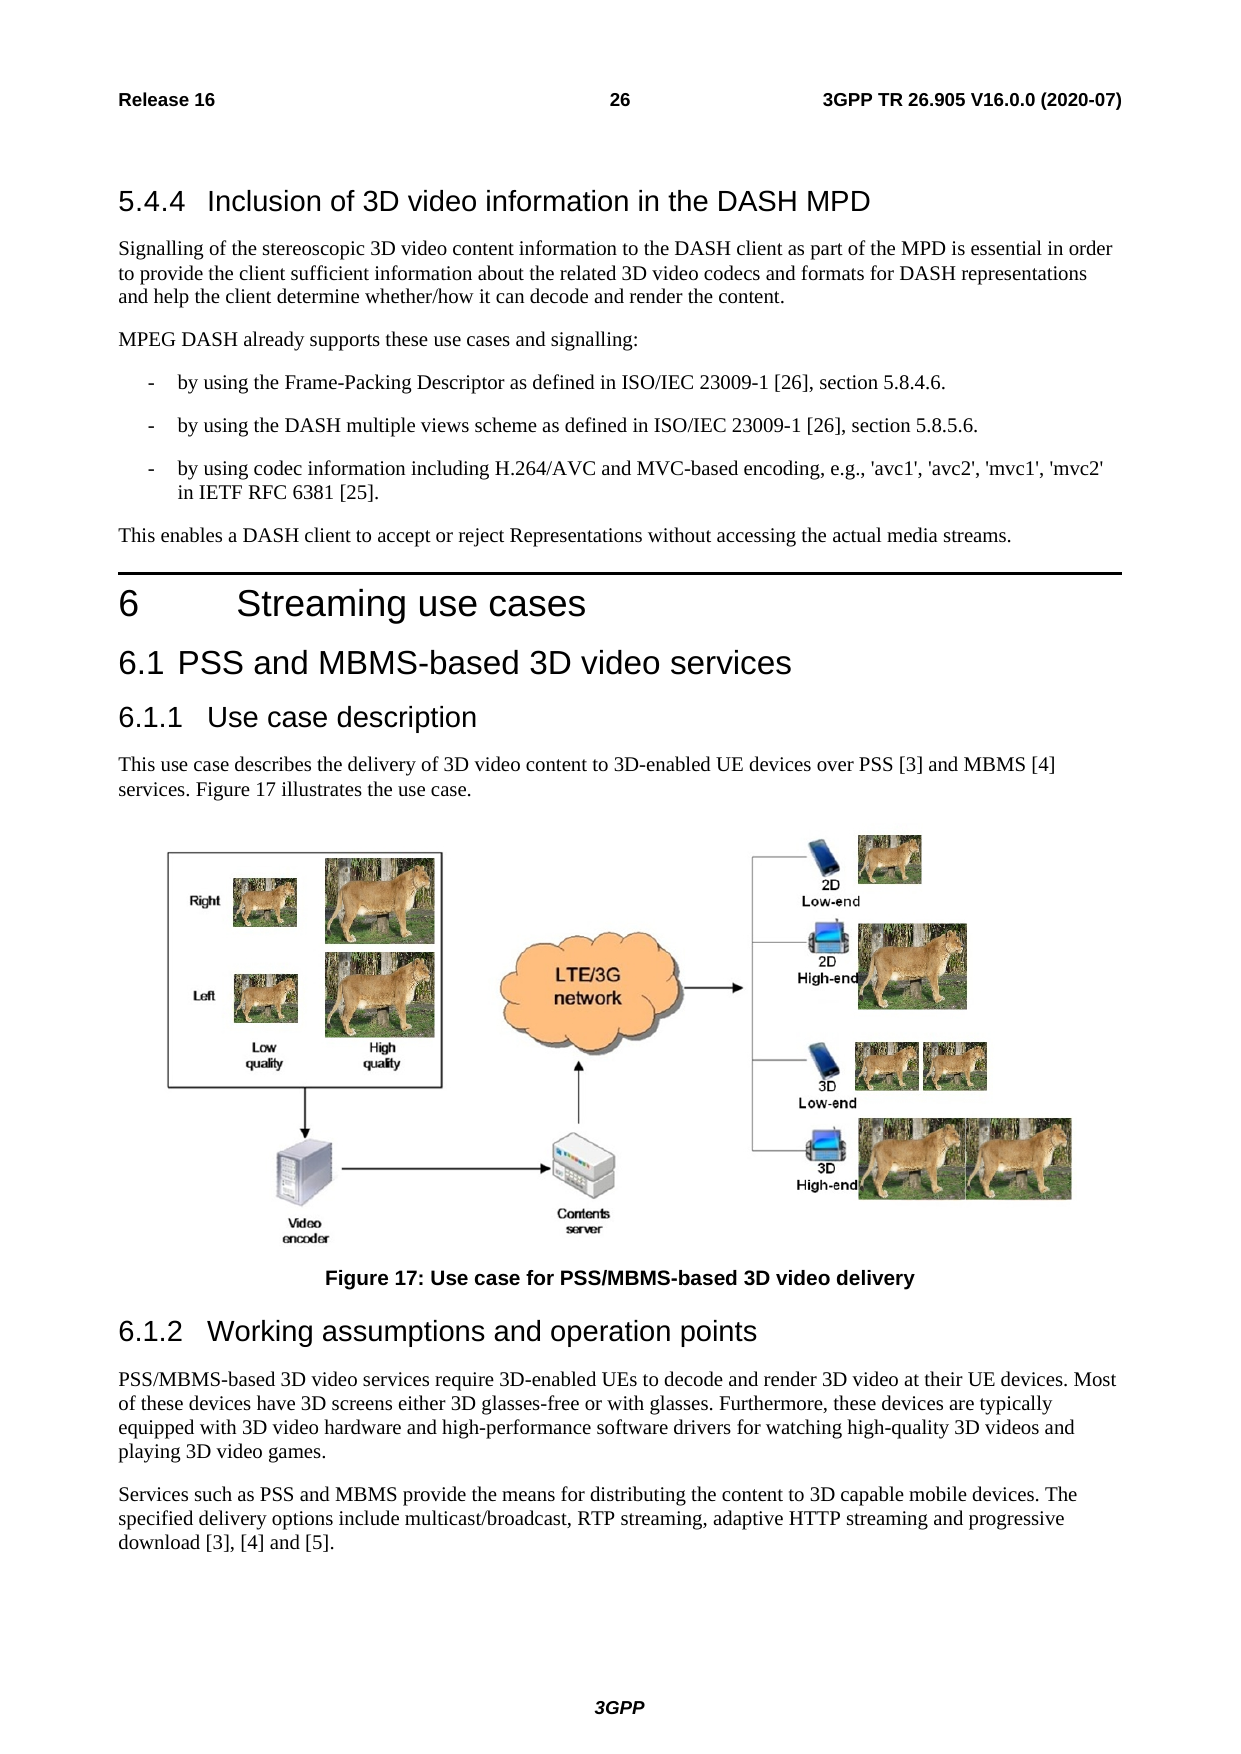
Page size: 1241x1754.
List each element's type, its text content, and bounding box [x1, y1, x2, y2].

text - by using the Frame-Packing Descriptor as defined in ISO/IEC 23009-1 [26], section 5.8.4.6. [148, 370, 1122, 394]
subtitle 6 Streaming use cases [118, 575, 1122, 624]
subtitle 6.1 PSS and MBMS-based 3D video services [118, 643, 1122, 681]
text Signalling of the stereoscopic 3D video content information to the DASH client as part of the MPD is essential in order to provide the client sufficient information about the related 3D video codecs and formats for DASH representations and help the client determine whether/how it can decode and render the content. [118, 236, 1122, 308]
text - by using the DASH multiple views scheme as defined in ISO/IEC 23009-1 [26], section 5.8.5.6. [148, 413, 1122, 437]
text This enables a DASH client to accept or reject Representations without accessing the actual media streams. [118, 523, 1122, 547]
text PSS/MBMS-based 3D video services require 3D-enabled UEs to decode and render 3D video at their UE devices. Most of these devices have 3D screens either 3D glasses-free or with glasses. Furthermore, these devices are typically equipped with 3D video hardware and high-performance software drivers for watching high-quality 3D videos and playing 3D video games. [118, 1367, 1122, 1463]
text This use case describes the delivery of 3D video content to 3D-enabled UE devices over PSS [3] and MBMS [4] services. Figure 17 illustrates the use case. [118, 752, 1122, 801]
picture [159, 819, 1081, 1247]
text Figure 17: Use case for PSS/MBMS-based 3D video delivery [118, 1265, 1122, 1289]
text - by using codec information including H.264/AVC and MVC-based encoding, e.g., 'avc1', 'avc2', 'mvc1', 'mvc2' in IETF RFC 6381 [25]. [148, 456, 1122, 504]
subtitle 6.1.1 Use case description [118, 700, 1122, 734]
text Services such as PSS and MBMS provide the means for distributing the content to 3D capable mobile devices. The specified delivery options include multicast/broadcast, RTP streaming, adaptive HTTP streaming and progressive download [3], [4] and [5]. [118, 1482, 1122, 1554]
subtitle 5.4.4 Inclusion of 3D video information in the DASH MPD [118, 184, 1122, 218]
subtitle 6.1.2 Working assumptions and operation points [118, 1314, 1122, 1348]
text MPEG DASH already supports these use cases and signalling: [118, 327, 1122, 351]
